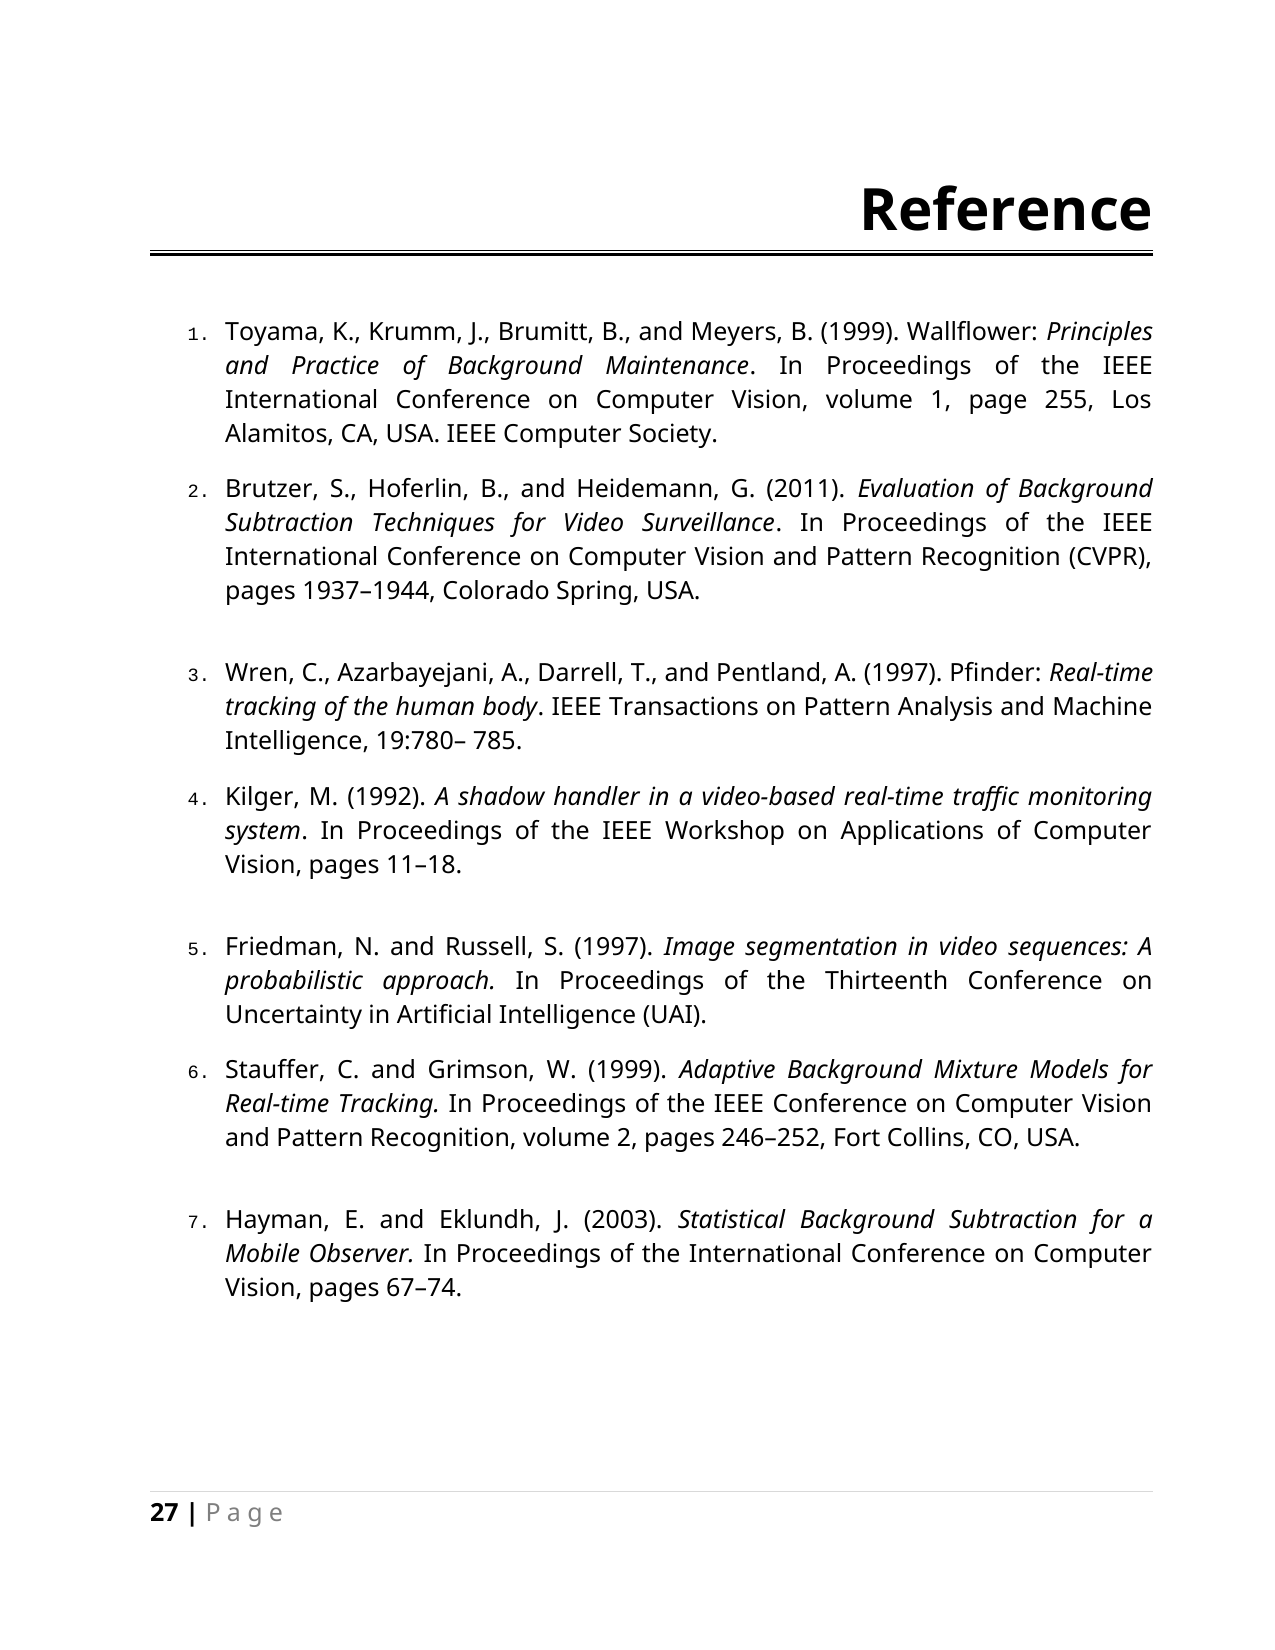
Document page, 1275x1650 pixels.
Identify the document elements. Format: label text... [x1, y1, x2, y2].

list Stauffer, C. and Grimson, W. (1999). Adaptive Background Mixture Models for Real-time Tracking. In Proceedings of the IEEE Conference on Computer Vision and Pattern Recognition, volume 2, pages 246–252, Fort Collins, CO, USA. [187, 1052, 1153, 1154]
list Hayman, E. and Eklundh, J. (2003). Statistical Background Subtraction for a Mobile Observer. In Proceedings of the International Conference on Computer Vision, pages 67–74. [187, 1202, 1153, 1304]
list Wren, C., Azarbayejani, A., Darrell, T., and Pentland, A. (1997). Pfinder: Real-time tracking of the human body. IEEE Transactions on Pattern Analysis and Machine Intelligence, 19:780– 785. [187, 655, 1153, 757]
list Friedman, N. and Russell, S. (1997). Image segmentation in video sequences: A probabilistic approach. In Proceedings of the Thirteenth Conference on Uncertainty in Artificial Intelligence (UAI). [187, 928, 1153, 1030]
subtitle Reference [150, 168, 1153, 250]
list Brutzer, S., Hoferlin, B., and Heidemann, G. (2011). Evaluation of Background Subtraction Techniques for Video Surveillance. In Proceedings of the IEEE International Conference on Computer Vision and Pattern Recognition (CVPR), pages 1937–1944, Colorado Spring, USA. [187, 471, 1153, 607]
list Toyama, K., Krumm, J., Brumitt, B., and Meyers, B. (1999). Wallflower: Principles and Practice of Background Maintenance. In Proceedings of the IEEE International Conference on Computer Vision, volume 1, page 255, Los Alamitos, CA, USA. IEEE Computer Society. [187, 313, 1153, 449]
list Kilger, M. (1992). A shadow handler in a video-based real-time traffic monitoring system. In Proceedings of the IEEE Workshop on Applications of Computer Vision, pages 11–18. [187, 778, 1153, 880]
